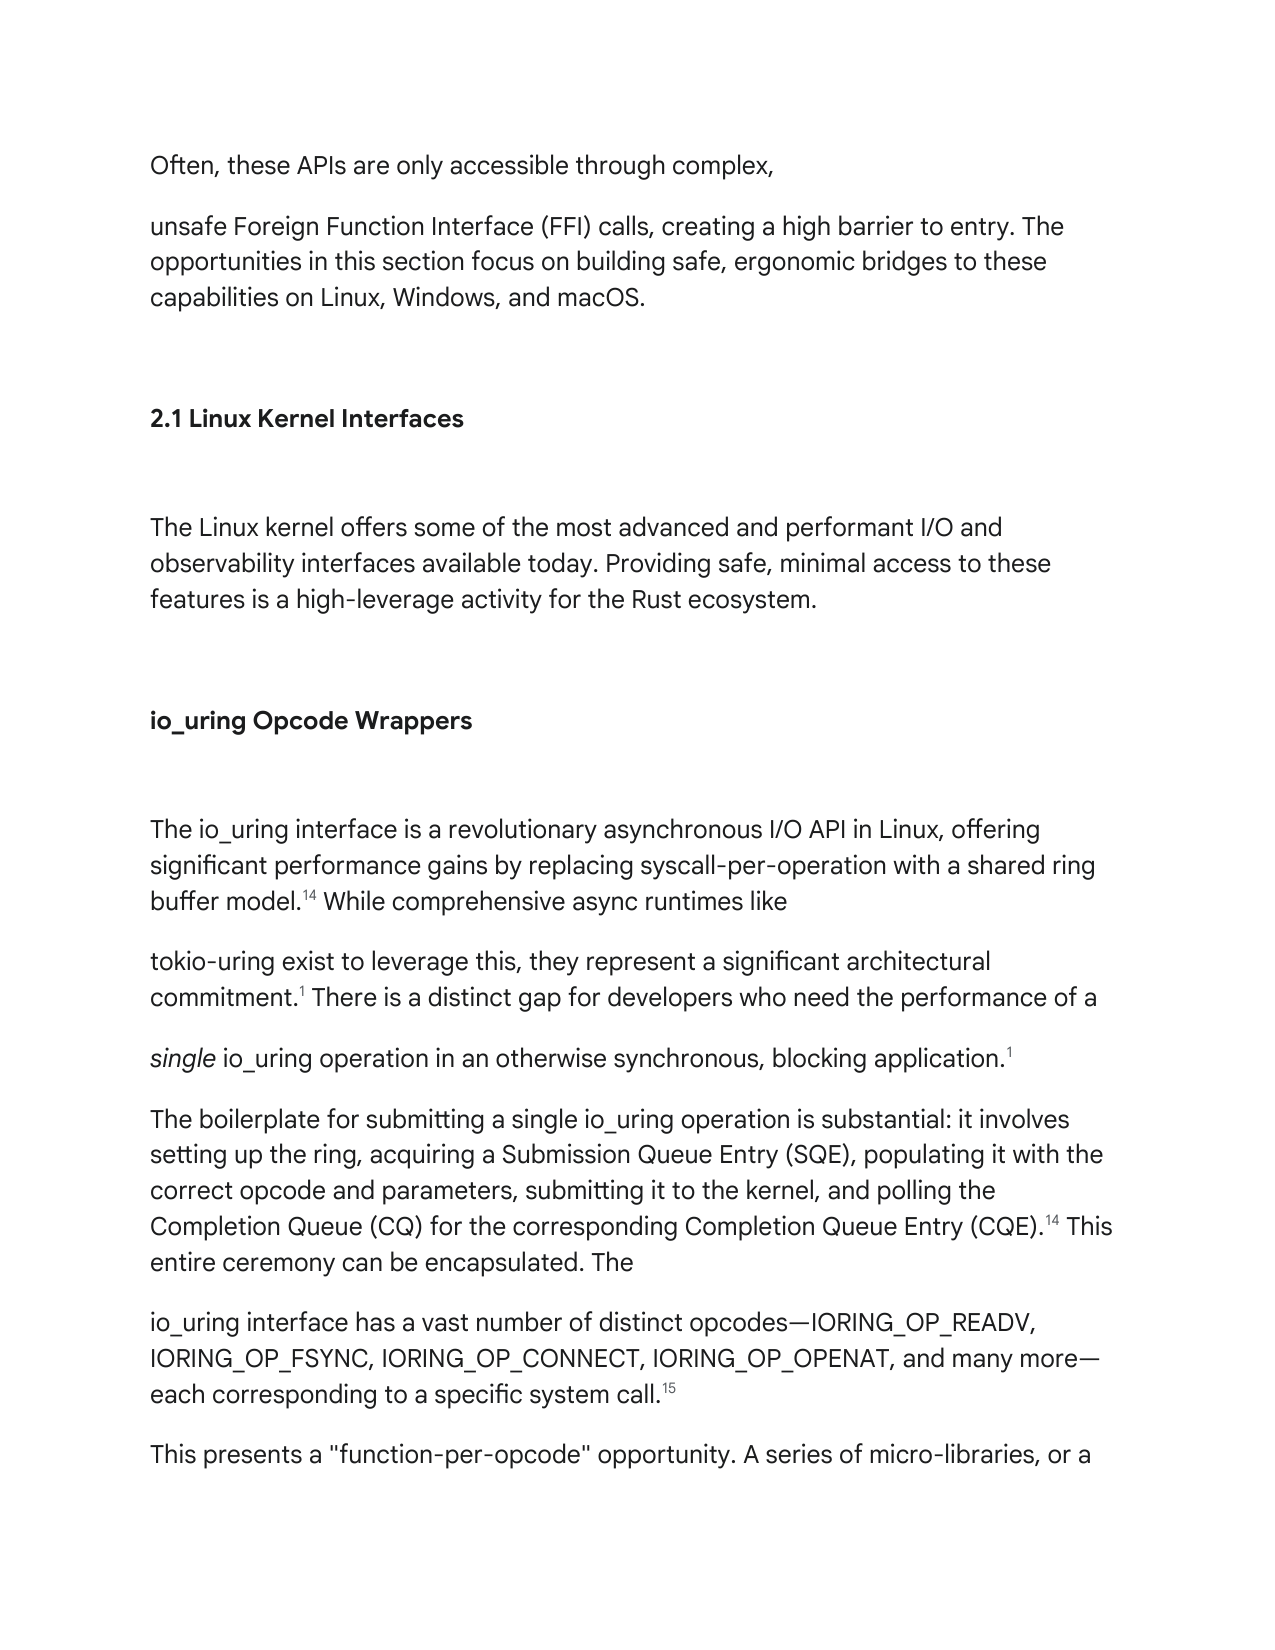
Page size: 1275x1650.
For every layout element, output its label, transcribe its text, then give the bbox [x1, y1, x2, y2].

text The io_uring interface is a revolutionary asynchronous I/O API in Linux, offering significant performance gains by replacing syscall-per-operation with a shared ring buffer model.14 While comprehensive async runtimes like [150, 814, 1125, 917]
text single io_uring operation in an otherwise synchronous, blocking application.1 [150, 1043, 1125, 1074]
text unsafe Foreign Function Interface (FFI) calls, creating a high barrier to entry. The opportunities in this section focus on building safe, ergonomic bridges to these capabilities on Linux, Windows, and macOS. [150, 211, 1125, 313]
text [150, 1440, 1125, 1471]
text The boilerplate for submitting a single io_uring operation is substantial: it involves setting up the ring, acquiring a Submission Queue Entry (SQE), populating it with the correct opcode and parameters, submitting it to the kernel, and polling the Completion Queue (CQ) for the corresponding Completion Queue Entry (CQE).14 This entire ceremony can be encapsulated. The [150, 1104, 1125, 1278]
subtitle io_uring Opcode Wrappers [150, 706, 1125, 737]
subtitle 2.1 Linux Kernel Interfaces [150, 404, 1125, 435]
text tokio-uring exist to leverage this, they represent a significant architectural commitment.1 There is a distinct gap for developers who need the performance of a [150, 947, 1125, 1014]
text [150, 150, 1125, 181]
text io_uring interface has a vast number of distinct opcodes—IORING_OP_READV, IORING_OP_FSYNC, IORING_OP_CONNECT, IORING_OP_OPENAT, and many more—each corresponding to a specific system call.15 [150, 1307, 1125, 1410]
text The Linux kernel offers some of the most advanced and performant I/O and observability interfaces available today. Providing safe, minimal access to these features is a high-leverage activity for the Rust ecosystem. [150, 513, 1125, 615]
